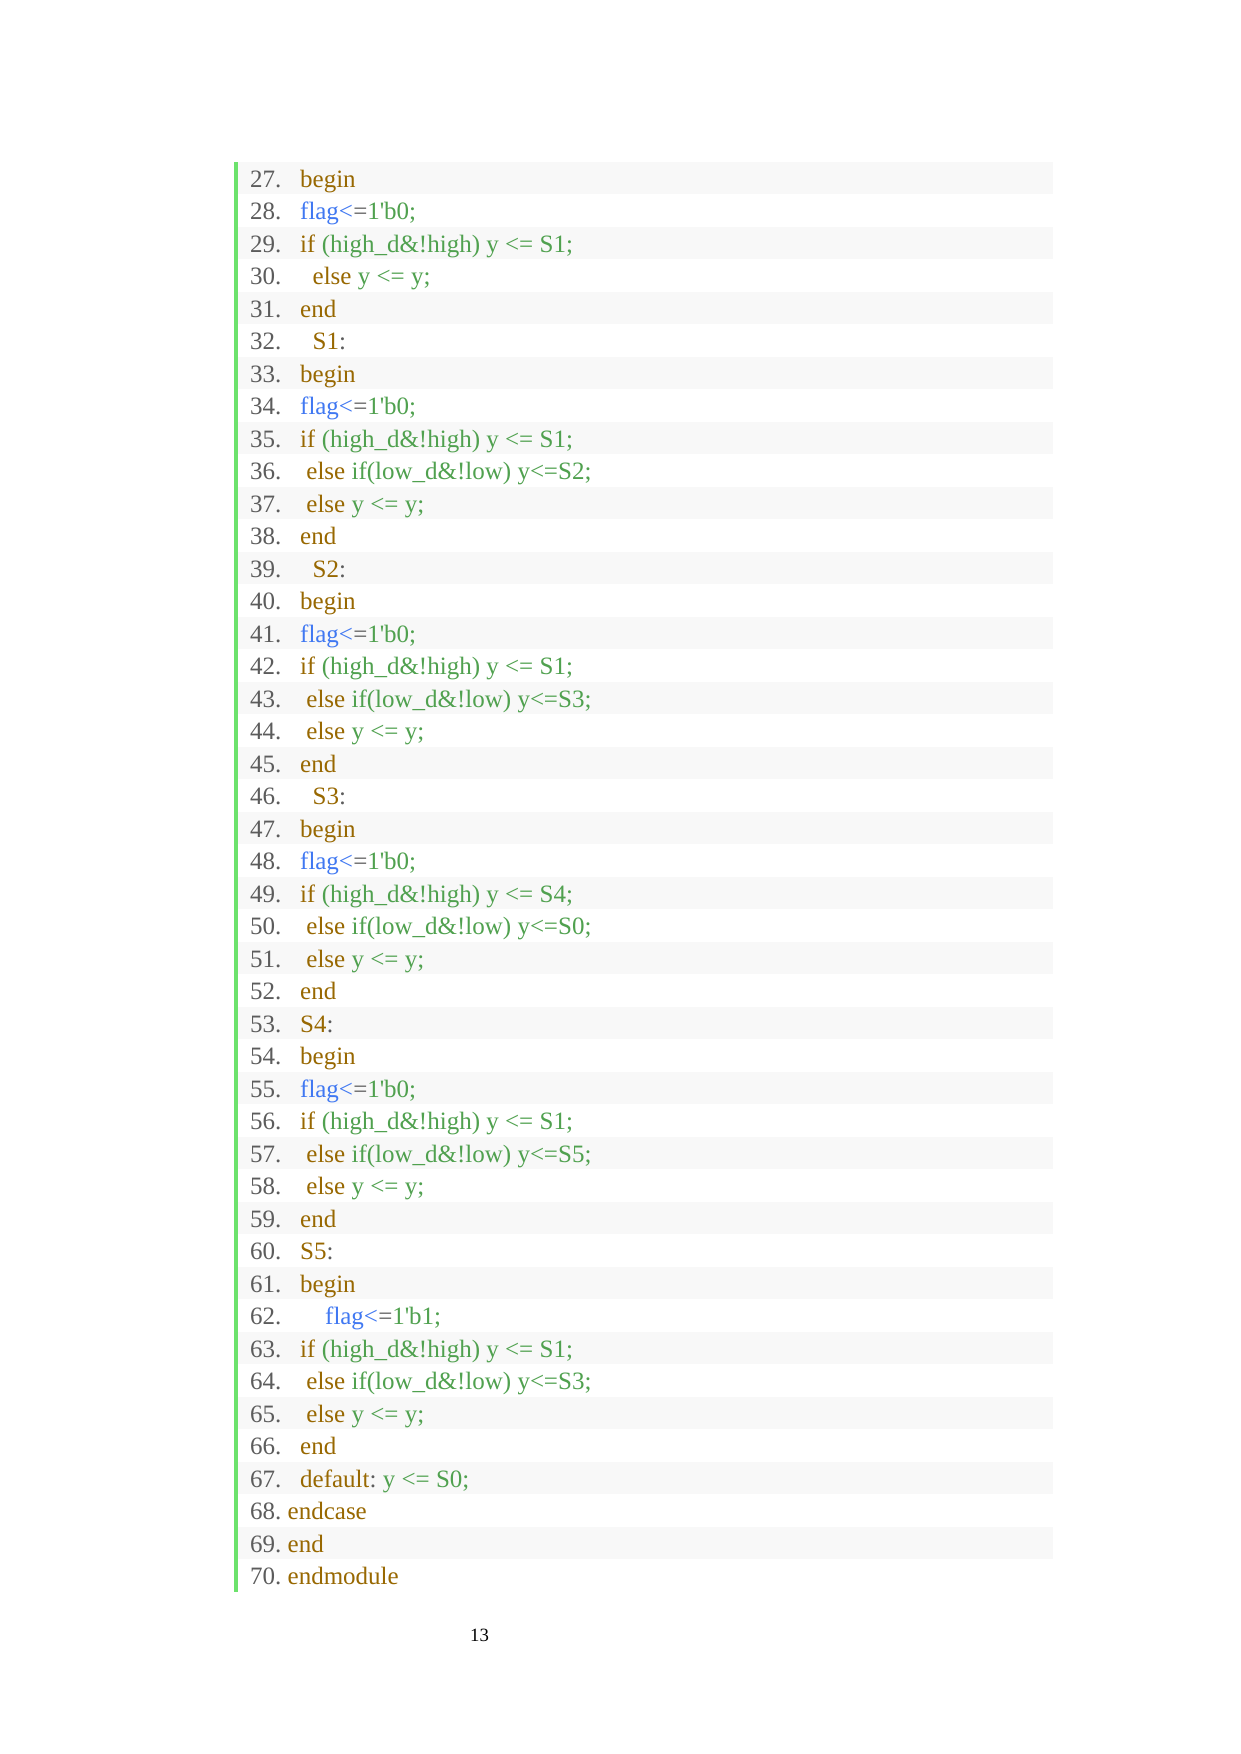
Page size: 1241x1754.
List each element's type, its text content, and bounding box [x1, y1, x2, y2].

list S5: [238, 1234, 1053, 1267]
list endcase [238, 1494, 1053, 1527]
list begin [238, 1267, 1053, 1299]
list if (high_d&!high) y <= S1; [238, 1332, 1053, 1364]
list begin [238, 162, 1053, 194]
list if (high_d&!high) y <= S1; [238, 1104, 1053, 1137]
list if (high_d&!high) y <= S1; [238, 649, 1053, 682]
list else if(low_d&!low) y<=S3; [238, 682, 1053, 714]
list flag<=1'b0; [238, 389, 1053, 422]
list flag<=1'b1; [238, 1299, 1053, 1332]
list end [238, 519, 1053, 552]
list else y <= y; [238, 487, 1053, 519]
list flag<=1'b0; [238, 617, 1053, 649]
list if (high_d&!high) y <= S1; [238, 227, 1053, 259]
list else if(low_d&!low) y<=S5; [238, 1137, 1053, 1169]
list else if(low_d&!low) y<=S0; [238, 909, 1053, 942]
list if (high_d&!high) y <= S1; [238, 422, 1053, 454]
list S1: [238, 324, 1053, 357]
list else y <= y; [238, 1169, 1053, 1202]
list begin [238, 357, 1053, 389]
list flag<=1'b0; [238, 844, 1053, 877]
list S3: [238, 779, 1053, 812]
list if (high_d&!high) y <= S4; [238, 877, 1053, 909]
list else if(low_d&!low) y<=S2; [238, 454, 1053, 487]
list else y <= y; [238, 714, 1053, 747]
list end [238, 747, 1053, 779]
list S2: [238, 552, 1053, 584]
list else if(low_d&!low) y<=S3; [238, 1364, 1053, 1397]
list else y <= y; [238, 1397, 1053, 1429]
list default: y <= S0; [238, 1462, 1053, 1494]
list else y <= y; [238, 942, 1053, 974]
list end [238, 1429, 1053, 1462]
list flag<=1'b0; [238, 1072, 1053, 1104]
list end [238, 292, 1053, 324]
list end [238, 974, 1053, 1007]
list else y <= y; [238, 259, 1053, 292]
list begin [238, 584, 1053, 617]
list S4: [238, 1007, 1053, 1039]
list endmodule [238, 1559, 1053, 1592]
list begin [238, 1039, 1053, 1072]
list begin [238, 812, 1053, 844]
list flag<=1'b0; [238, 194, 1053, 227]
list end [238, 1527, 1053, 1559]
list end [238, 1202, 1053, 1234]
